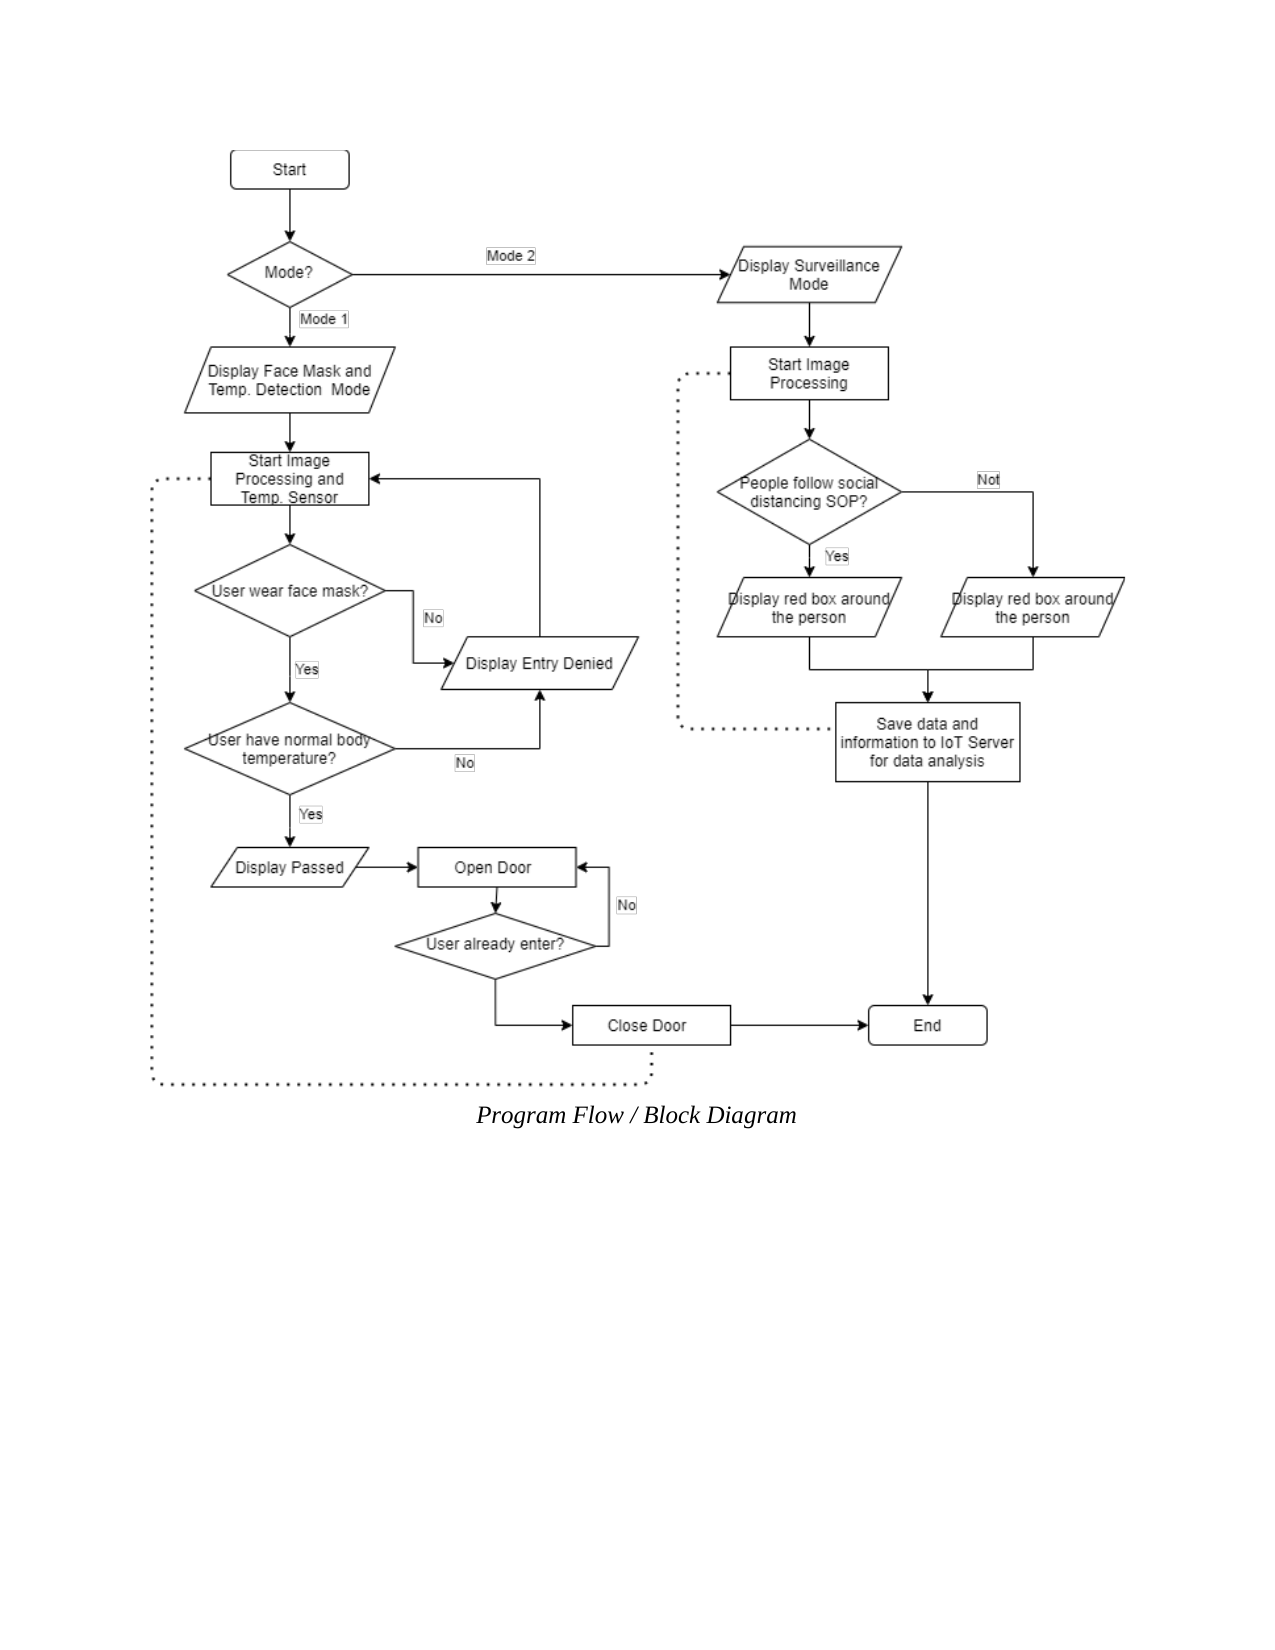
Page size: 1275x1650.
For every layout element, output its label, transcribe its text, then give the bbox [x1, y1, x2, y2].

text Program Flow / Block Diagram [150, 1101, 1125, 1129]
picture [150, 150, 1125, 1088]
